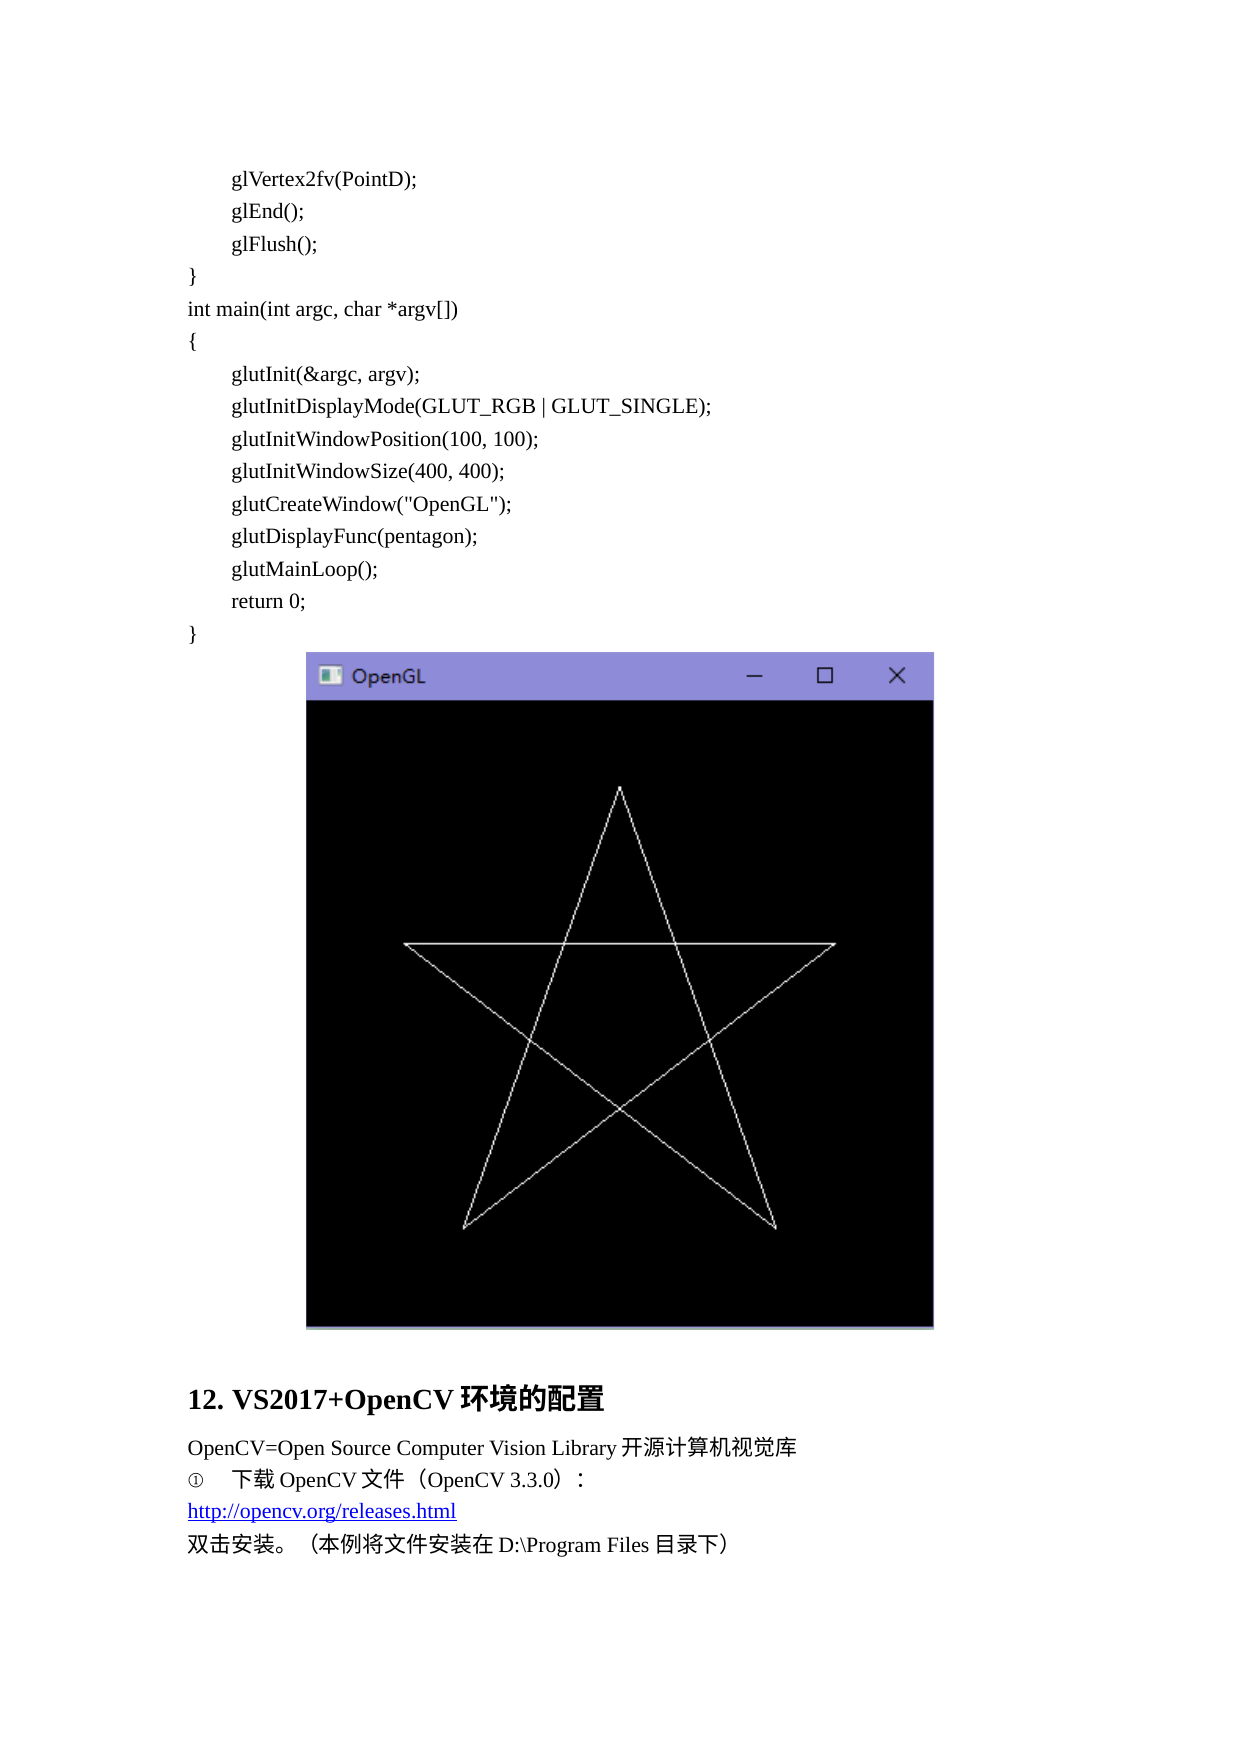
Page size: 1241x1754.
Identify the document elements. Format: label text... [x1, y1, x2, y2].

picture [306, 652, 935, 1330]
text return 0; [187, 584, 1053, 617]
text glVertex2fv(PointD); [187, 162, 1053, 194]
text http://opencv.org/releases.html [187, 1494, 1053, 1527]
text OpenCV=Open Source Computer Vision Library开源计算机视觉库 [187, 1429, 1053, 1462]
text glutMainLoop(); [187, 552, 1053, 584]
list VS2017+OpenCV环境的配置 [187, 1364, 1053, 1429]
text int main(int argc, char *argv[]) [187, 292, 1053, 324]
text glutInitWindowSize(400, 400); [187, 454, 1053, 487]
text glutCreateWindow("OpenGL"); [187, 487, 1053, 519]
text glFlush(); [187, 227, 1053, 259]
text glutInitDisplayMode(GLUT_RGB | GLUT_SINGLE); [187, 389, 1053, 422]
text glEnd(); [187, 194, 1053, 227]
text glutInitWindowPosition(100, 100); [187, 422, 1053, 454]
list 下载OpenCV文件（OpenCV 3.3.0）： [187, 1462, 1053, 1494]
text 双击安装。（本例将文件安装在D:\Program Files目录下） [187, 1527, 1053, 1559]
text { [187, 324, 1053, 357]
text } [187, 617, 1053, 649]
text } [187, 259, 1053, 292]
text glutInit(&argc, argv); [187, 357, 1053, 389]
text glutDisplayFunc(pentagon); [187, 519, 1053, 552]
